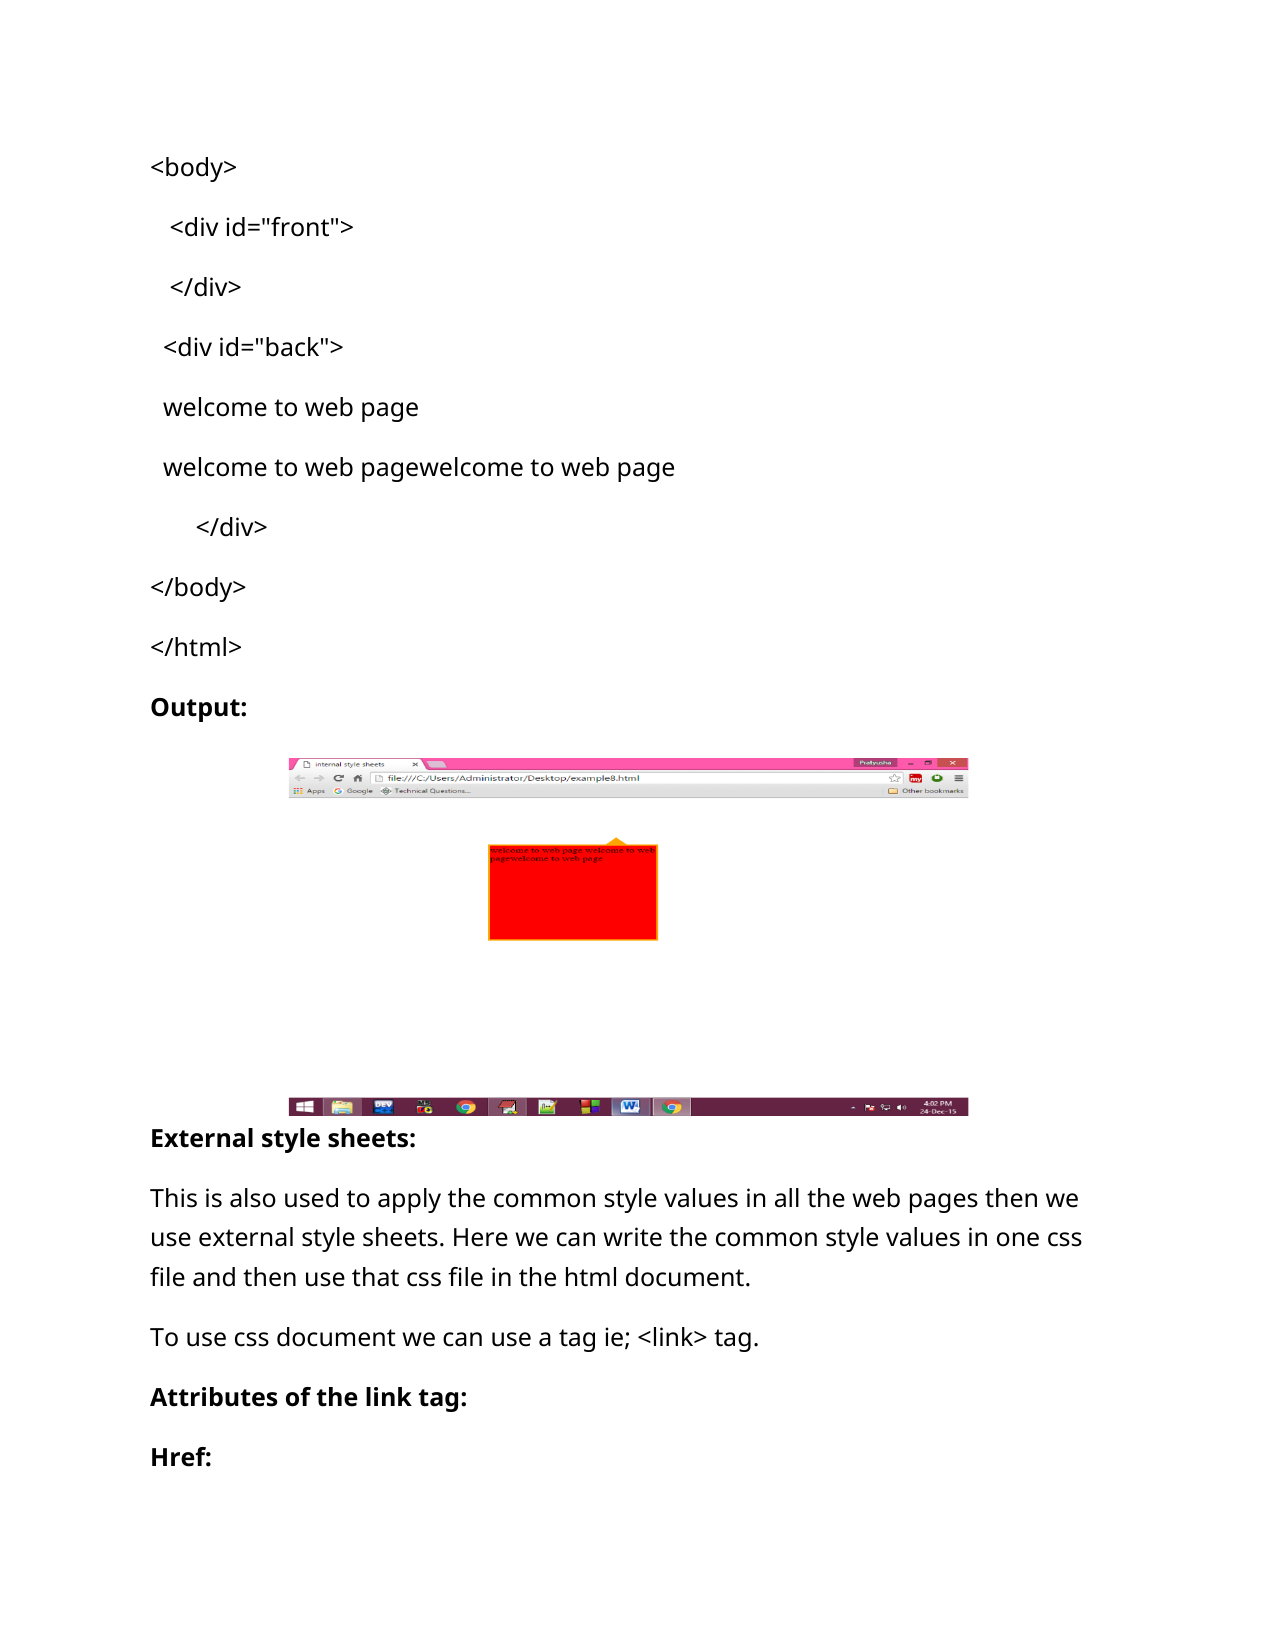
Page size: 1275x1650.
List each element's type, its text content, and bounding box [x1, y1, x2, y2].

text </body> [150, 570, 1125, 604]
text </div> [150, 510, 1125, 544]
text This is also used to apply the common style values in all the web pages then we use external style sheets. Here we can write the common style values in one css file and then use that css file in the html document. [150, 1181, 1125, 1293]
text </html> [150, 630, 1125, 664]
text <div id="back"> [150, 330, 1125, 364]
picture [288, 758, 969, 1116]
text welcome to web page [150, 390, 1125, 424]
text Attributes of the link tag: [150, 1379, 1125, 1413]
text </div> [150, 270, 1125, 304]
text welcome to web pagewelcome to web page [150, 450, 1125, 484]
text Href: [150, 1439, 1125, 1473]
text <div id="front"> [150, 210, 1125, 244]
text <body> [150, 150, 1125, 184]
text To use css document we can use a tag ie; <link> tag. [150, 1319, 1125, 1353]
text Output: [150, 690, 1125, 724]
